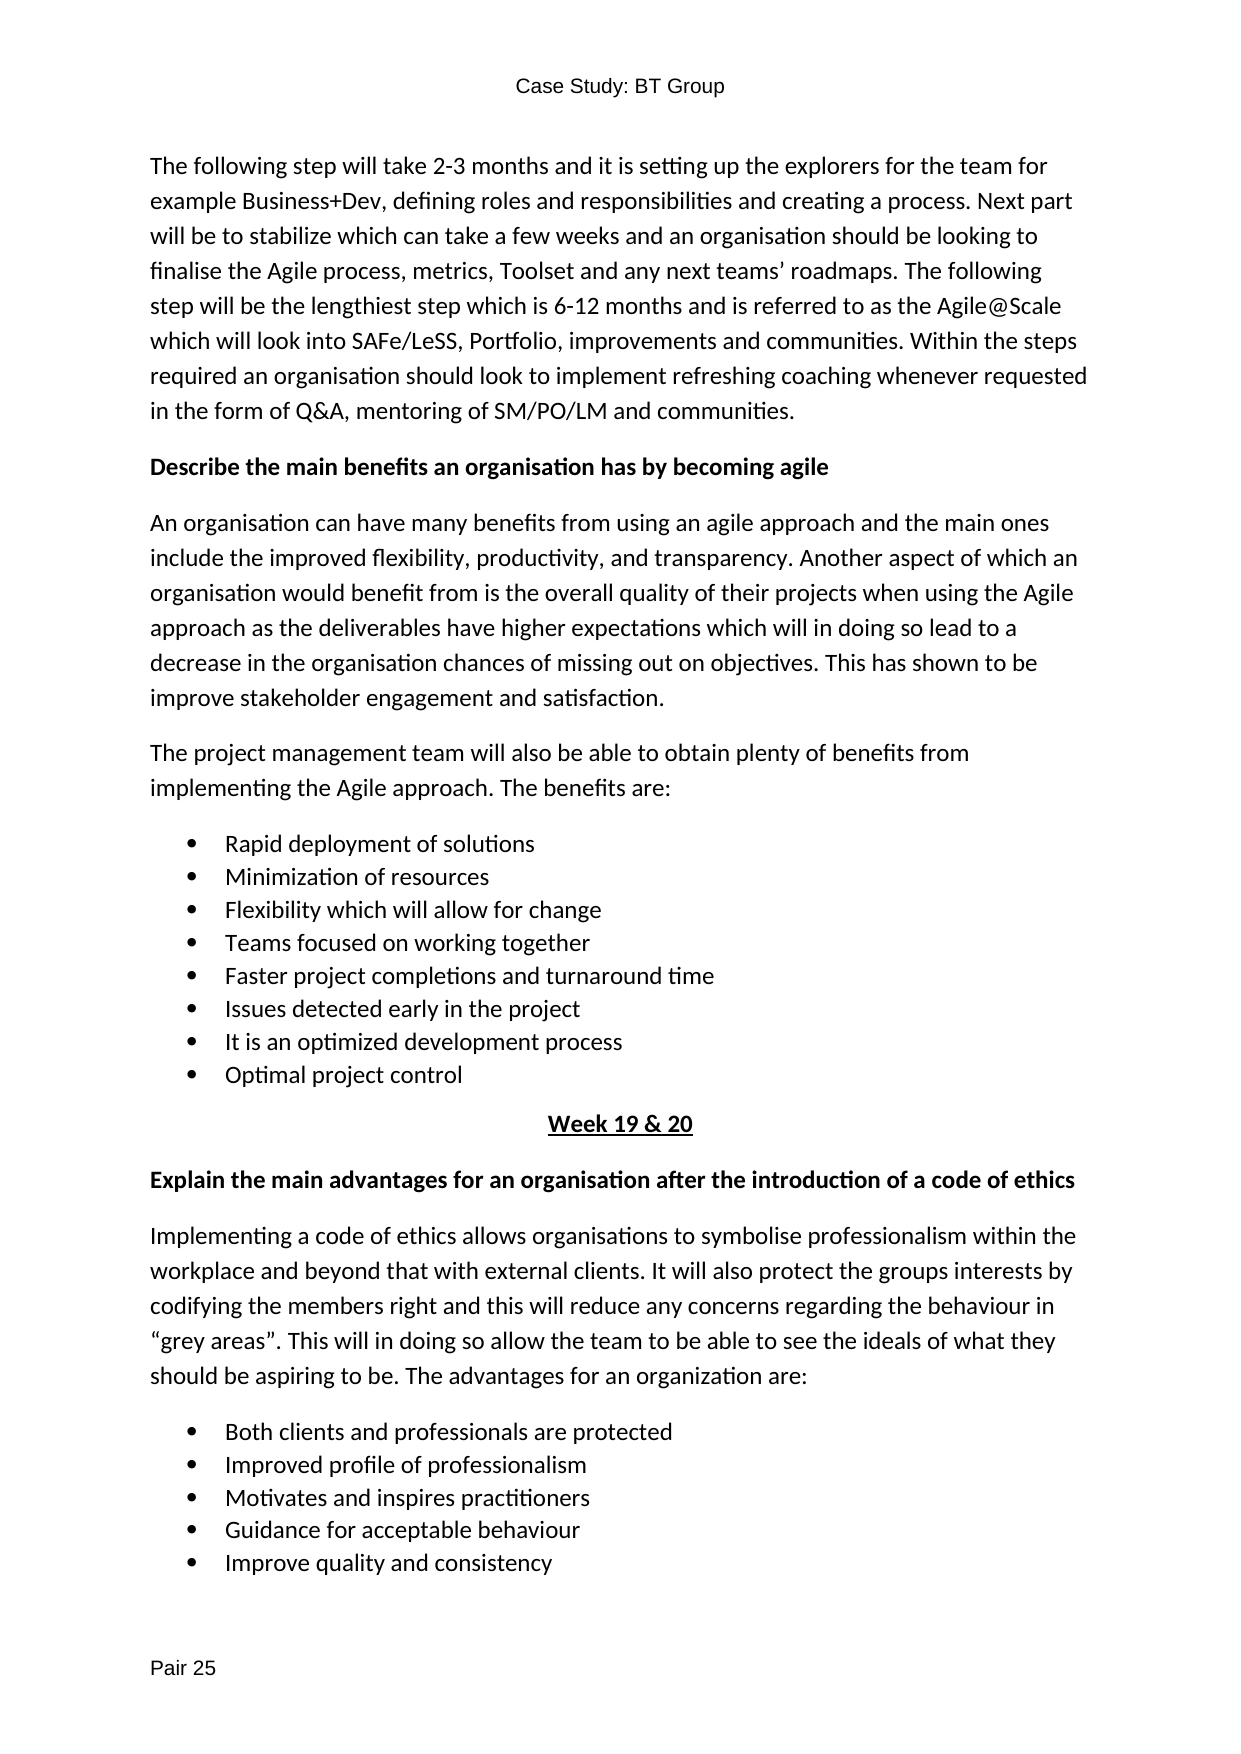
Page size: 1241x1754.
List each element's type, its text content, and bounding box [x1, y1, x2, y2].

text An organisation can have many benefits from using an agile approach and the main ones include the improved flexibility, productivity, and transparency. Another aspect of which an organisation would benefit from is the overall quality of their projects when using the Agile approach as the deliverables have higher expectations which will in doing so lead to a decrease in the organisation chances of missing out on objectives. This has shown to be improve stakeholder engagement and satisfaction. [150, 507, 1090, 712]
list Faster project completions and turnaround time [187, 960, 1090, 991]
list Minimization of resources [187, 861, 1090, 892]
list Flexibility which will allow for change [187, 894, 1090, 925]
list Both clients and professionals are protected [187, 1416, 1090, 1446]
list It is an optimized development process [187, 1026, 1090, 1056]
text The project management team will also be able to obtain plenty of benefits from implementing the Agile approach. The benefits are: [150, 737, 1090, 803]
list Motivates and inspires practitioners [187, 1482, 1090, 1512]
list Improve quality and consistency [187, 1547, 1090, 1578]
list Teams focused on working together [187, 927, 1090, 958]
text Week 19 & 20 [150, 1108, 1090, 1139]
text Explain the main advantages for an organisation after the introduction of a code of ethics [150, 1164, 1090, 1195]
text Describe the main benefits an organisation has by becoming agile [150, 451, 1090, 481]
list Improved profile of professionalism [187, 1449, 1090, 1479]
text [150, 150, 1090, 426]
list Rapid deployment of solutions [187, 828, 1090, 859]
list Guidance for acceptable behaviour [187, 1514, 1090, 1545]
list Issues detected early in the project [187, 993, 1090, 1023]
list Optimal project control [187, 1059, 1090, 1089]
text Implementing a code of ethics allows organisations to symbolise professionalism within the workplace and beyond that with external clients. It will also protect the groups interests by codifying the members right and this will reduce any concerns regarding the behaviour in “grey areas”. This will in doing so allow the team to be able to see the ideals of what they should be aspiring to be. The advantages for an organization are: [150, 1220, 1090, 1391]
